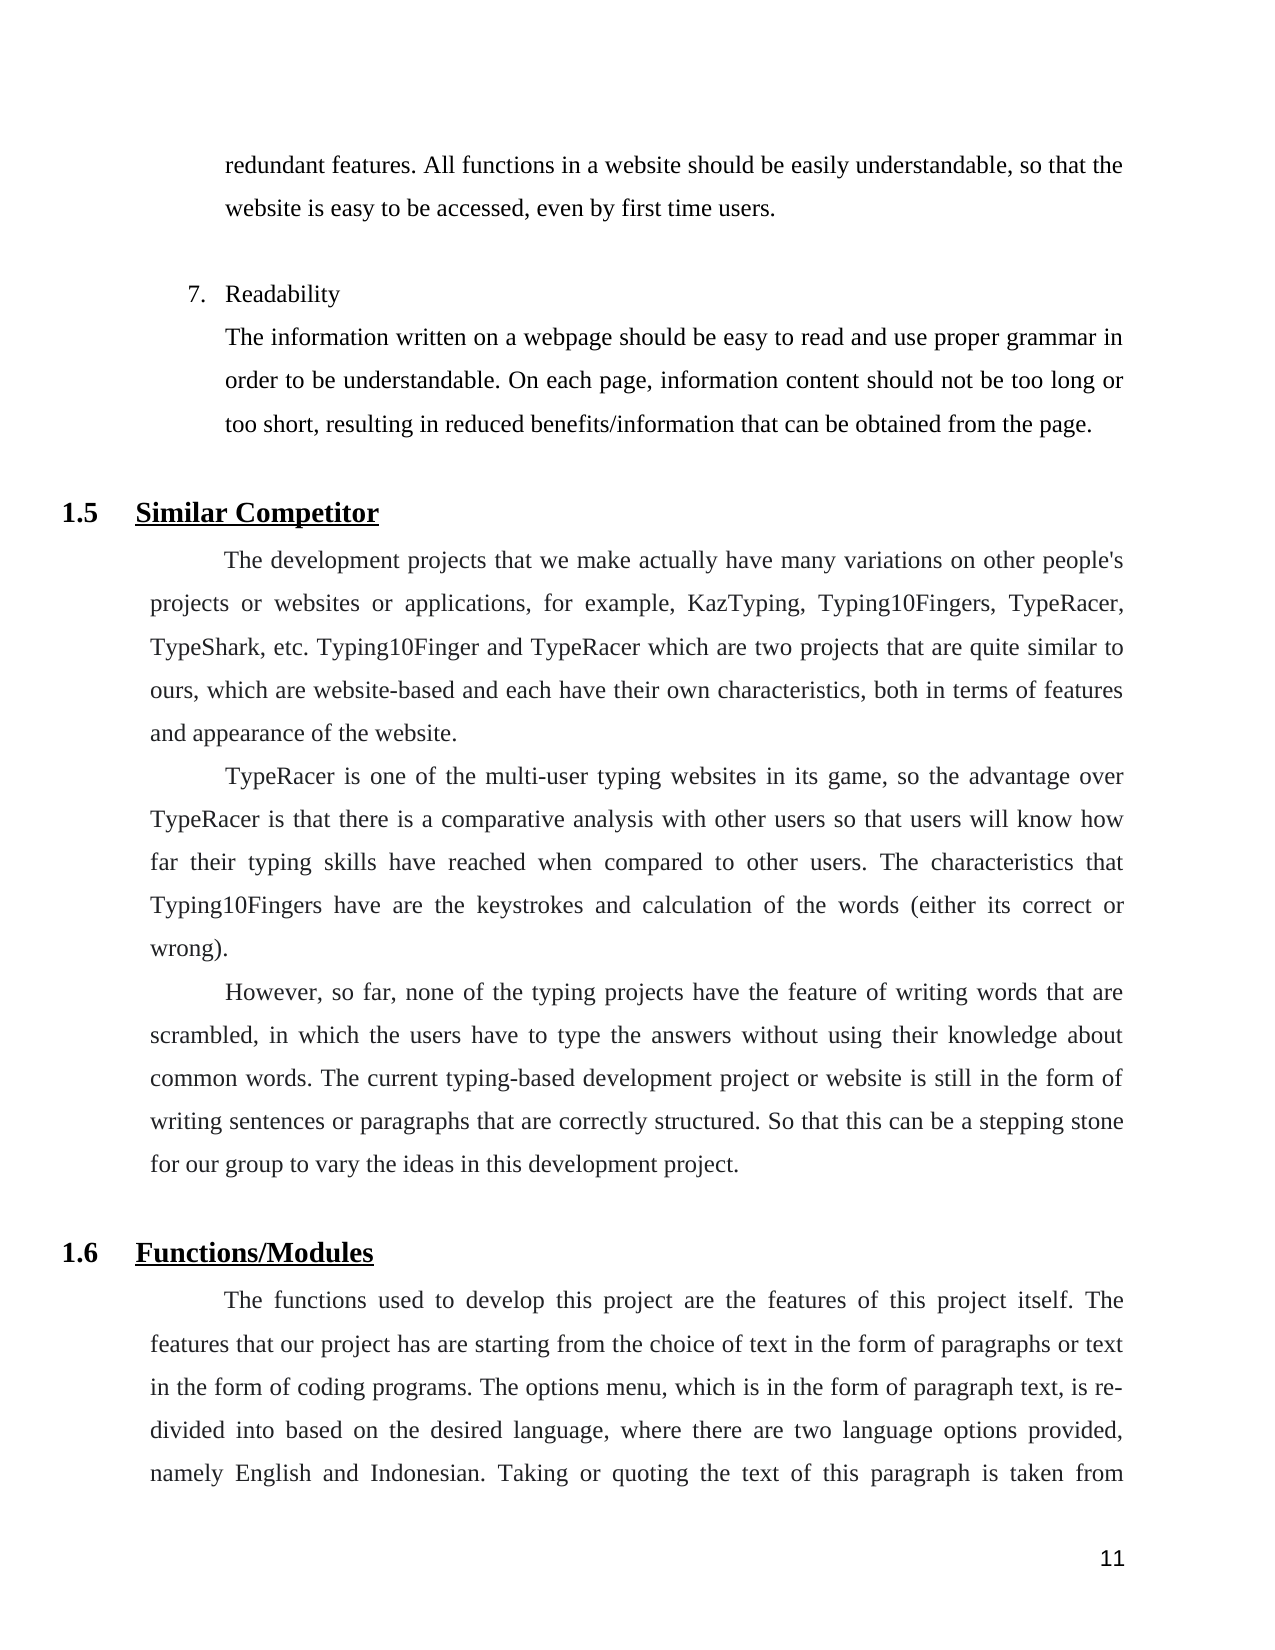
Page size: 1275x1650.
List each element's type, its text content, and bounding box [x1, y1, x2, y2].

text TypeRacer is one of the multi-user typing websites in its game, so the advantage over TypeRacer is that there is a comparative analysis with other users so that users will know how far their typing skills have reached when compared to other users. The characteristics that Typing10Fingers have are the keystrokes and calculation of the words (either its correct or wrong). [150, 761, 1125, 962]
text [225, 150, 1125, 222]
list Readability [187, 279, 1125, 308]
subtitle Similar Competitor [98, 495, 1125, 528]
text However, so far, none of the typing projects have the feature of writing words that are scrambled, in which the users have to type the answers without using their knowledge about common words. The current typing-based development project or website is still in the form of writing sentences or paragraphs that are correctly structured. So that this can be a stepping stone for our group to vary the ideas in this development project. [150, 977, 1125, 1178]
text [150, 1286, 1125, 1487]
text The development projects that we make actually have many variations on other people's projects or websites or applications, for example, KazTyping, Typing10Fingers, TypeRacer, TypeShark, etc. Typing10Finger and TypeRacer which are two projects that are quite similar to ours, which are website-based and each have their own characteristics, both in terms of features and appearance of the website. [150, 545, 1125, 747]
subtitle Functions/Modules [98, 1235, 1125, 1269]
text The information written on a webpage should be easy to read and use proper grammar in order to be understandable. On each page, information content should not be too long or too short, resulting in reduced benefits/information that can be obtained from the page. [225, 322, 1125, 437]
